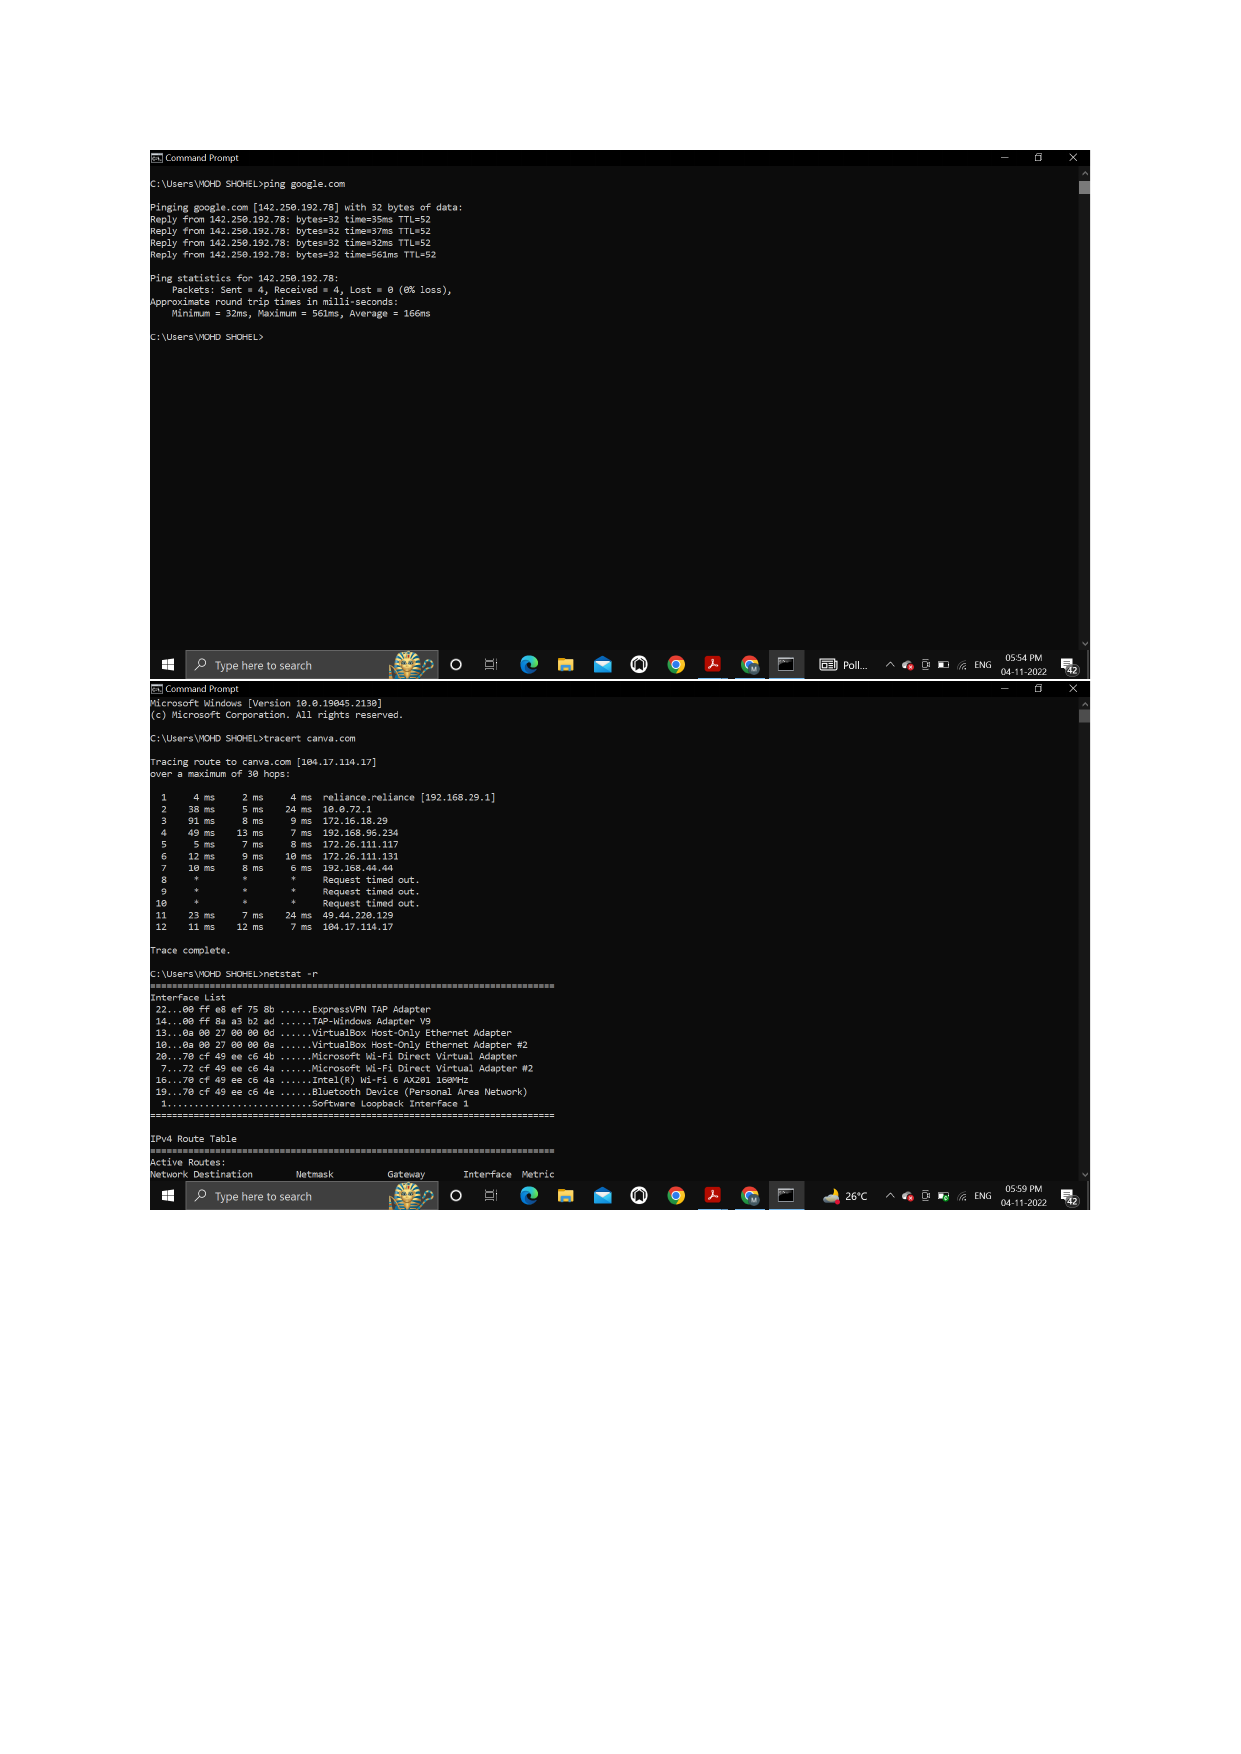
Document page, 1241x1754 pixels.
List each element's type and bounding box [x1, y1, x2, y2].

picture [150, 681, 1091, 1210]
picture [150, 150, 1091, 679]
